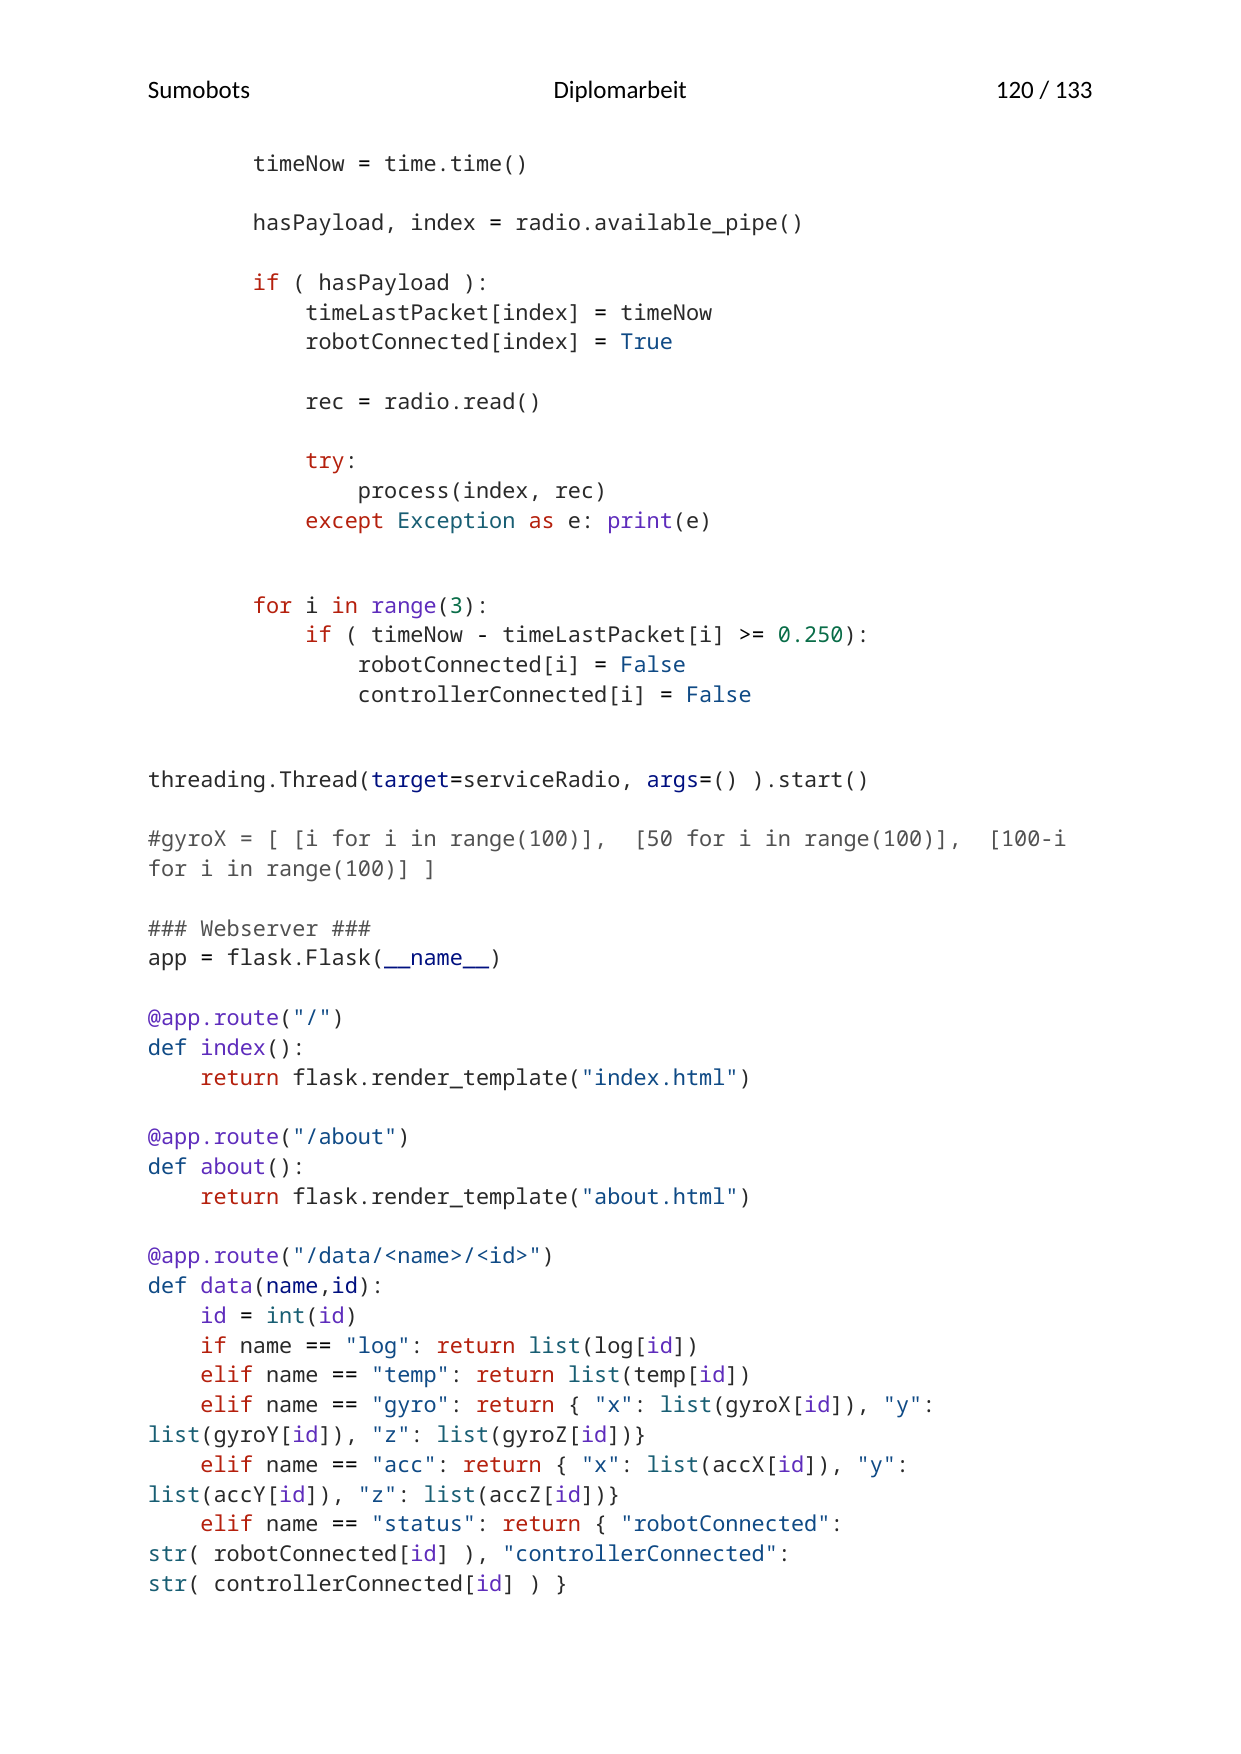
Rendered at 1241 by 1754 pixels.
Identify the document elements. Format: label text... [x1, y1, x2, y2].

text robotConnected[i] = False [148, 649, 1093, 679]
text def index(): [148, 1032, 1093, 1062]
text for i in range(3): [148, 590, 1093, 619]
text elif name == "gyro": return { "x": list(gyroX[id]), "y": list(gyroY[id]), "z": list(gyroZ[id])} [148, 1389, 1093, 1449]
text @app.route("/about") [148, 1121, 1093, 1151]
text #gyroX = [ [i for i in range(100)], [50 for i in range(100)], [100-i for i in range(100)] ] [148, 823, 1093, 883]
text elif name == "status": return { "robotConnected": str( robotConnected[id] ), "controllerConnected": str( controllerConnected[id] ) } [148, 1508, 1093, 1598]
text @app.route("/data/<name>/<id>") [148, 1240, 1093, 1270]
text elif name == "temp": return list(temp[id]) [148, 1359, 1093, 1389]
text elif name == "acc": return { "x": list(accX[id]), "y": list(accY[id]), "z": list(accZ[id])} [148, 1449, 1093, 1508]
text except Exception as e: print(e) [148, 505, 1093, 535]
text id = int(id) [148, 1300, 1093, 1330]
text ### Webserver ### [148, 913, 1093, 942]
text app = flask.Flask(__name__) [148, 942, 1093, 972]
text if ( timeNow - timeLastPacket[i] >= 0.250): [148, 619, 1093, 649]
text def about(): [148, 1151, 1093, 1181]
text robotConnected[index] = True [148, 326, 1093, 356]
text return flask.render_template("about.html") [148, 1181, 1093, 1211]
text controllerConnected[i] = False [148, 679, 1093, 709]
text process(index, rec) [148, 475, 1093, 505]
text hasPayload, index = radio.available_pipe() [148, 207, 1093, 237]
text if ( hasPayload ): [148, 267, 1093, 297]
text def data(name,id): [148, 1270, 1093, 1300]
text if name == "log": return list(log[id]) [148, 1330, 1093, 1359]
text threading.Thread(target=serviceRadio, args=() ).start() [148, 764, 1093, 793]
text @app.route("/") [148, 1002, 1093, 1032]
text try: [148, 446, 1093, 475]
text rec = radio.read() [148, 386, 1093, 416]
text timeLastPacket[index] = timeNow [148, 297, 1093, 326]
text timeNow = time.time() [148, 148, 1093, 177]
text return flask.render_template("index.html") [148, 1062, 1093, 1091]
